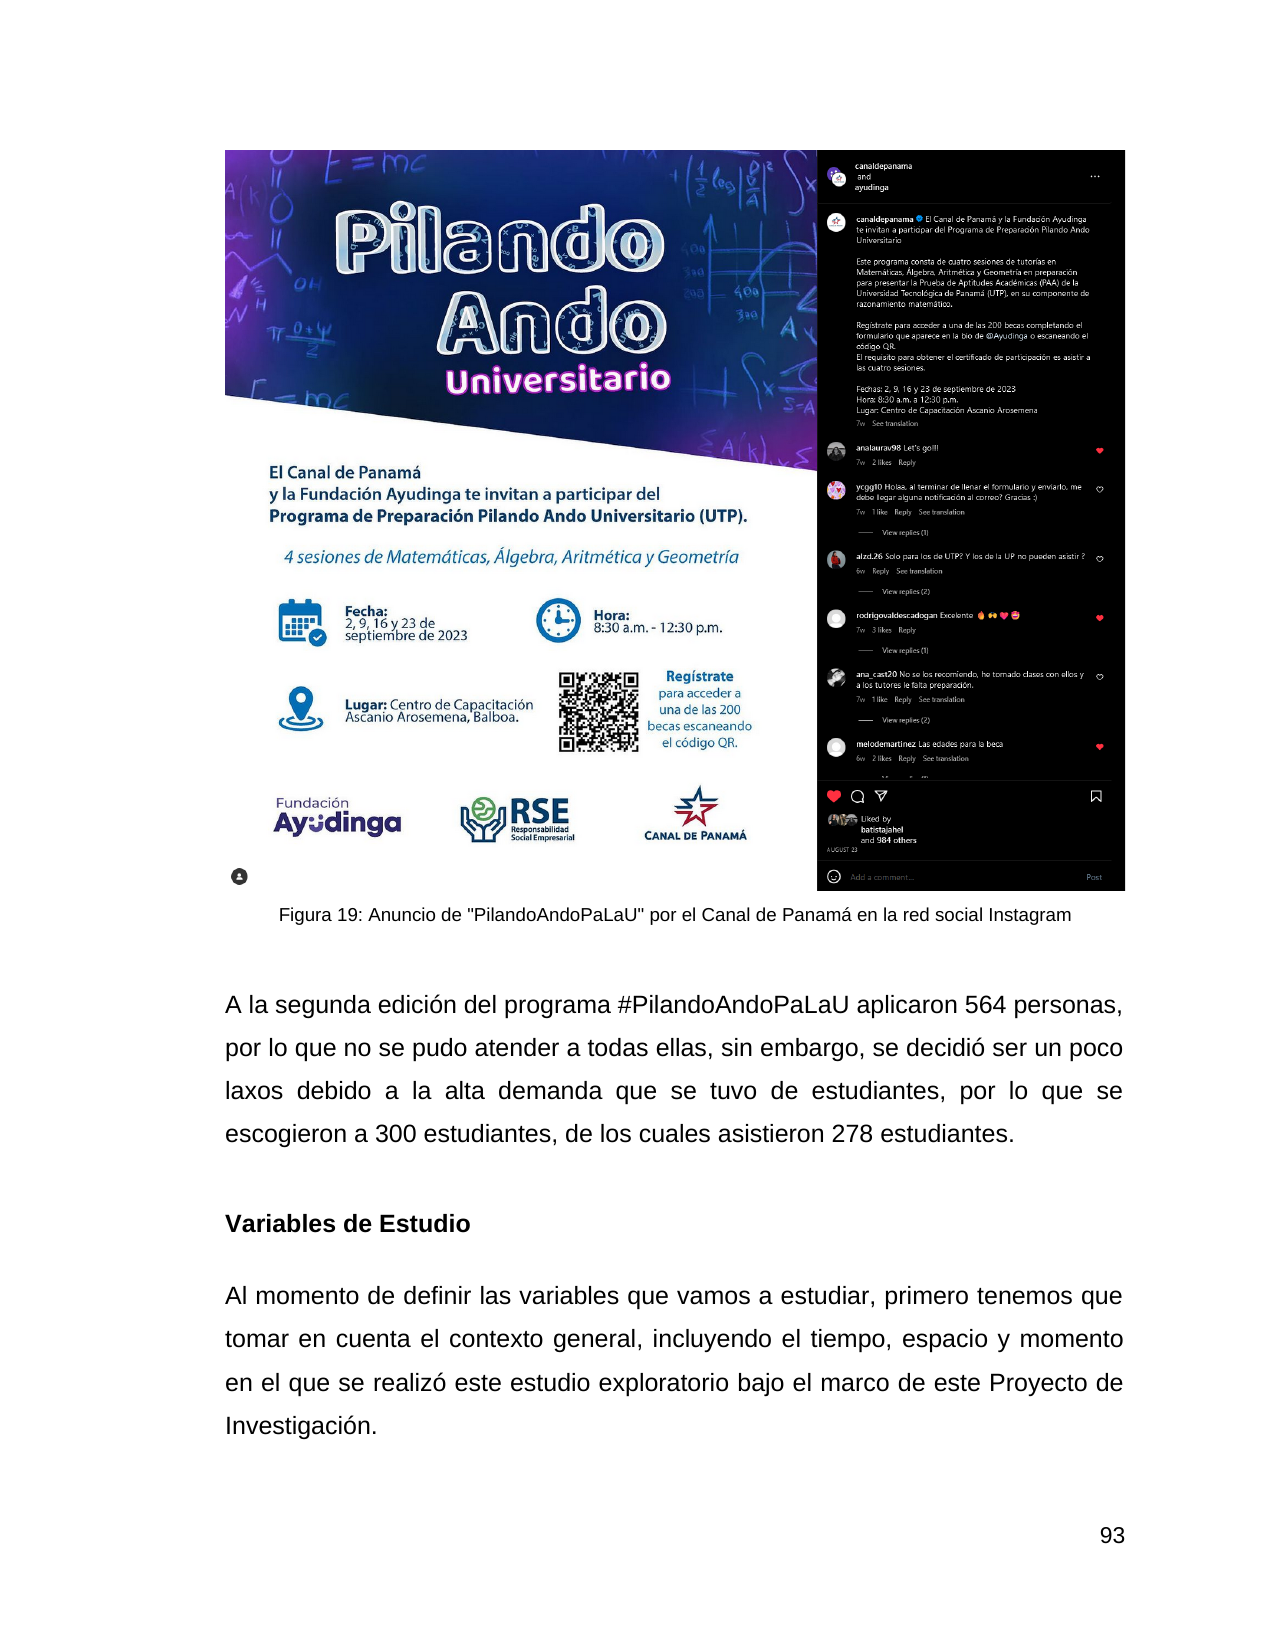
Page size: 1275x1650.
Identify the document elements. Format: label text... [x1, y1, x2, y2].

text Figura 19: Anuncio de "PilandoAndoPaLaU" por el Canal de Panamá en la red social Instagram [225, 904, 1125, 926]
text A la segunda edición del programa #PilandoAndoPaLaU aplicaron 564 personas, por lo que no se pudo atender a todas ellas, sin embargo, se decidió ser un poco laxos debido a la alta demanda que se tuvo de estudiantes, por lo que se escogieron a 300 estudiantes, de los cuales asistieron 278 estudiantes. [225, 989, 1125, 1148]
picture [225, 150, 1125, 891]
text Al momento de definir las variables que vamos a estudiar, primero tenemos que tomar en cuenta el contexto general, incluyendo el tiempo, espacio y momento en el que se realizó este estudio exploratorio bajo el marco de este Proyecto de Investigación. [225, 1281, 1125, 1439]
subtitle Variables de Estudio [225, 1209, 1125, 1238]
